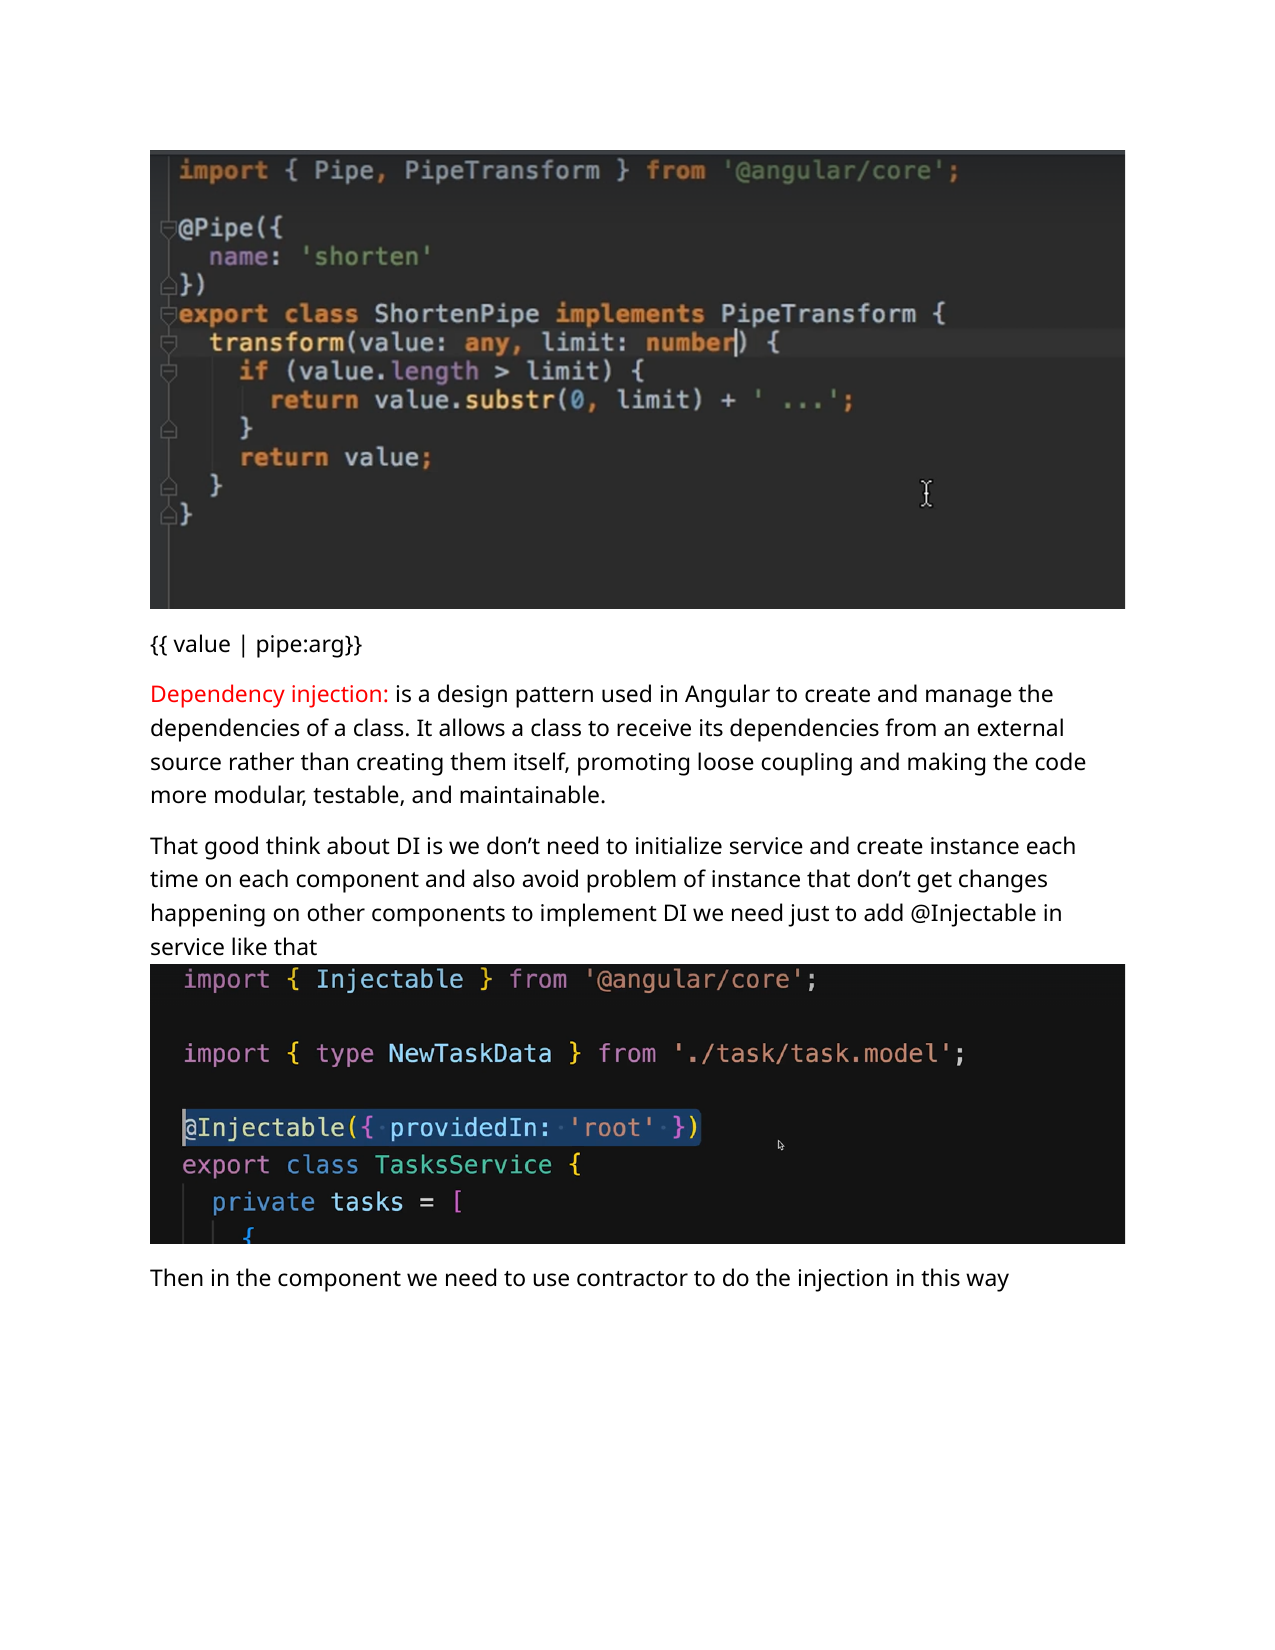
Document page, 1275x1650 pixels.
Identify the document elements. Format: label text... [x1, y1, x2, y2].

picture [150, 964, 1125, 1244]
picture [150, 150, 1125, 609]
text {{ value | pipe:arg}} [150, 628, 1125, 659]
text That good think about DI is we don’t need to initialize service and create instance each time on each component and also avoid problem of instance that don’t get changes happening on other components to implement DI we need just to add @Injectable in service like that [150, 830, 1125, 964]
text Dependency injection: is a design pattern used in Angular to create and manage the dependencies of a class. It allows a class to receive its dependencies from an external source rather than creating them itself, promoting loose coupling and making the code more modular, testable, and maintainable. [150, 678, 1125, 811]
text Then in the component we need to use contractor to do the injection in this way [150, 1262, 1125, 1293]
